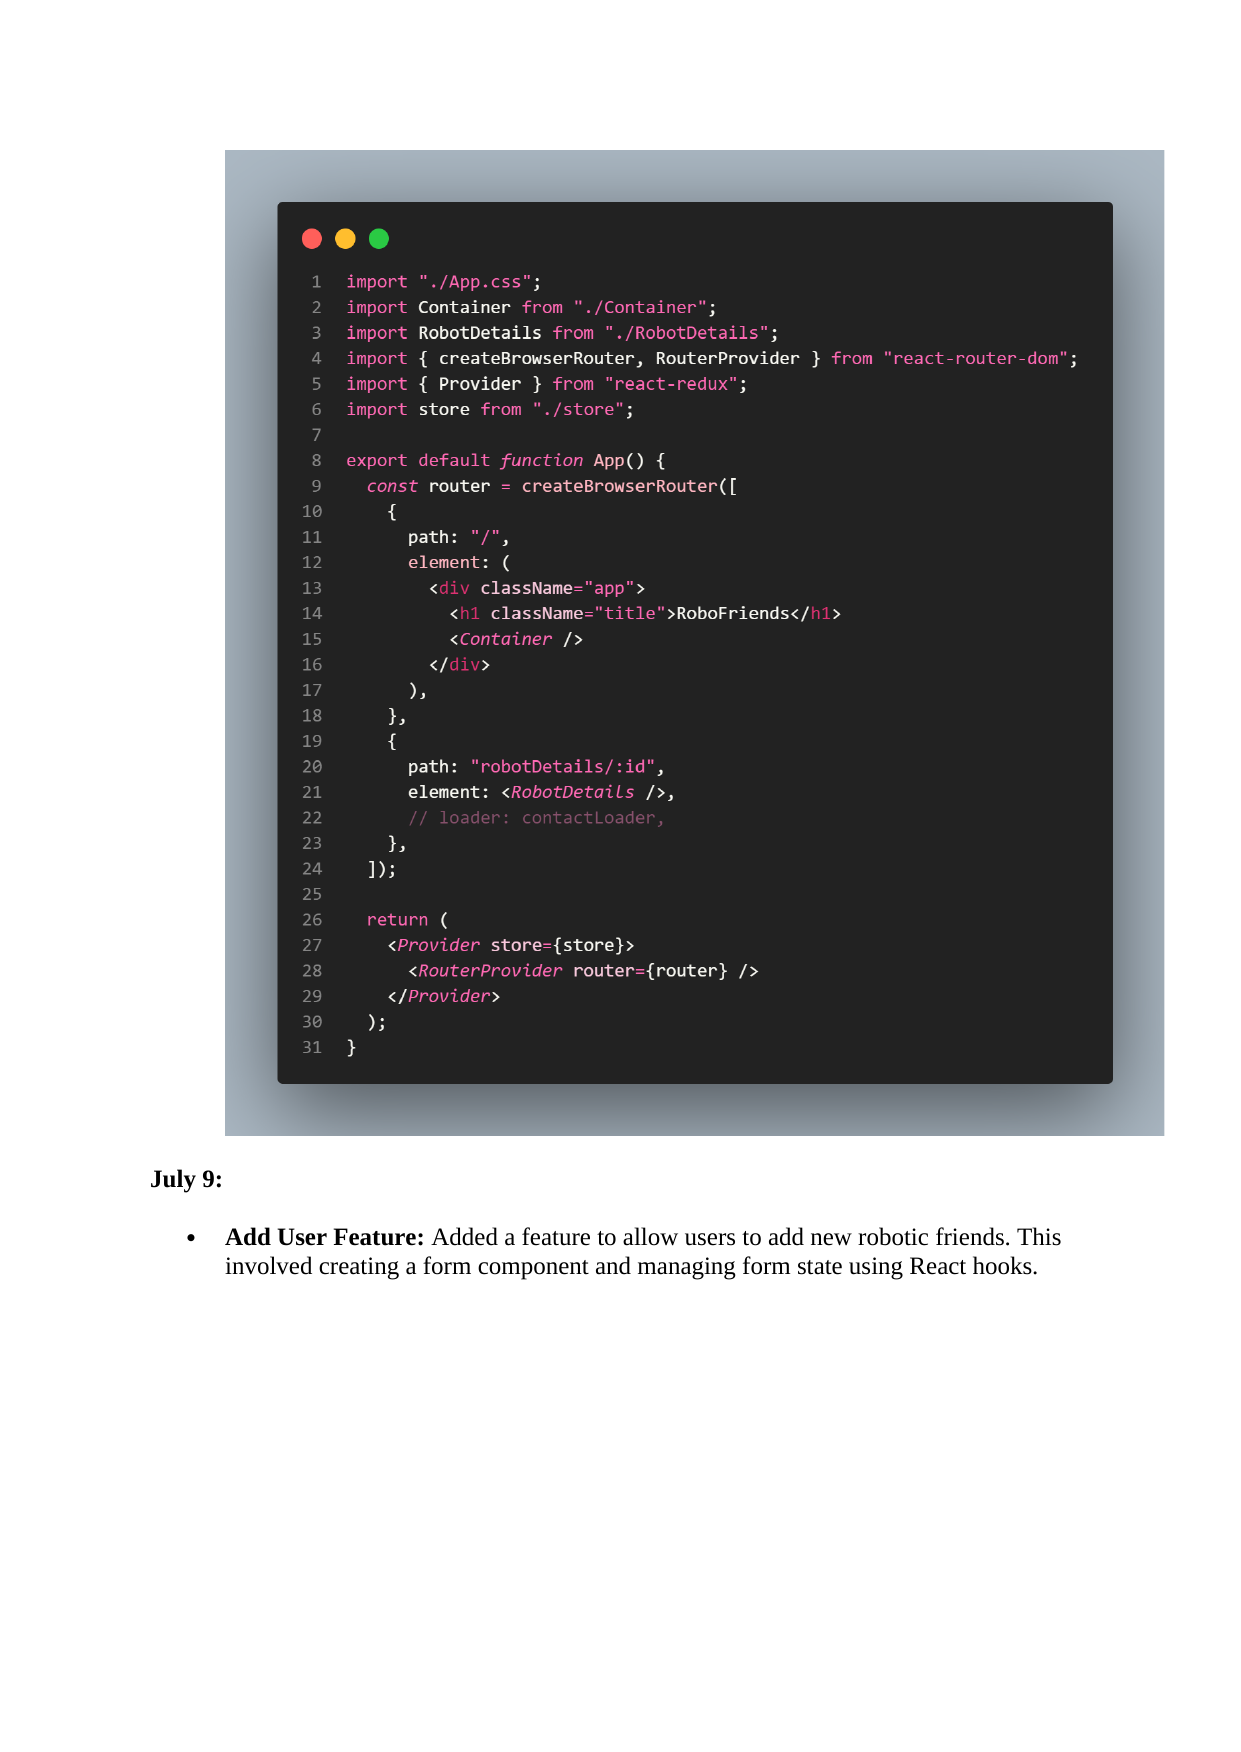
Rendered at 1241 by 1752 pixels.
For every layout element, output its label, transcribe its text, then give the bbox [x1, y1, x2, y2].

text July 9: [150, 1164, 1090, 1193]
list Add User Feature: Added a feature to allow users to add new robotic friends. This involved creating a form component and managing form state using React hooks. [187, 1222, 1090, 1280]
picture [225, 150, 1165, 1136]
